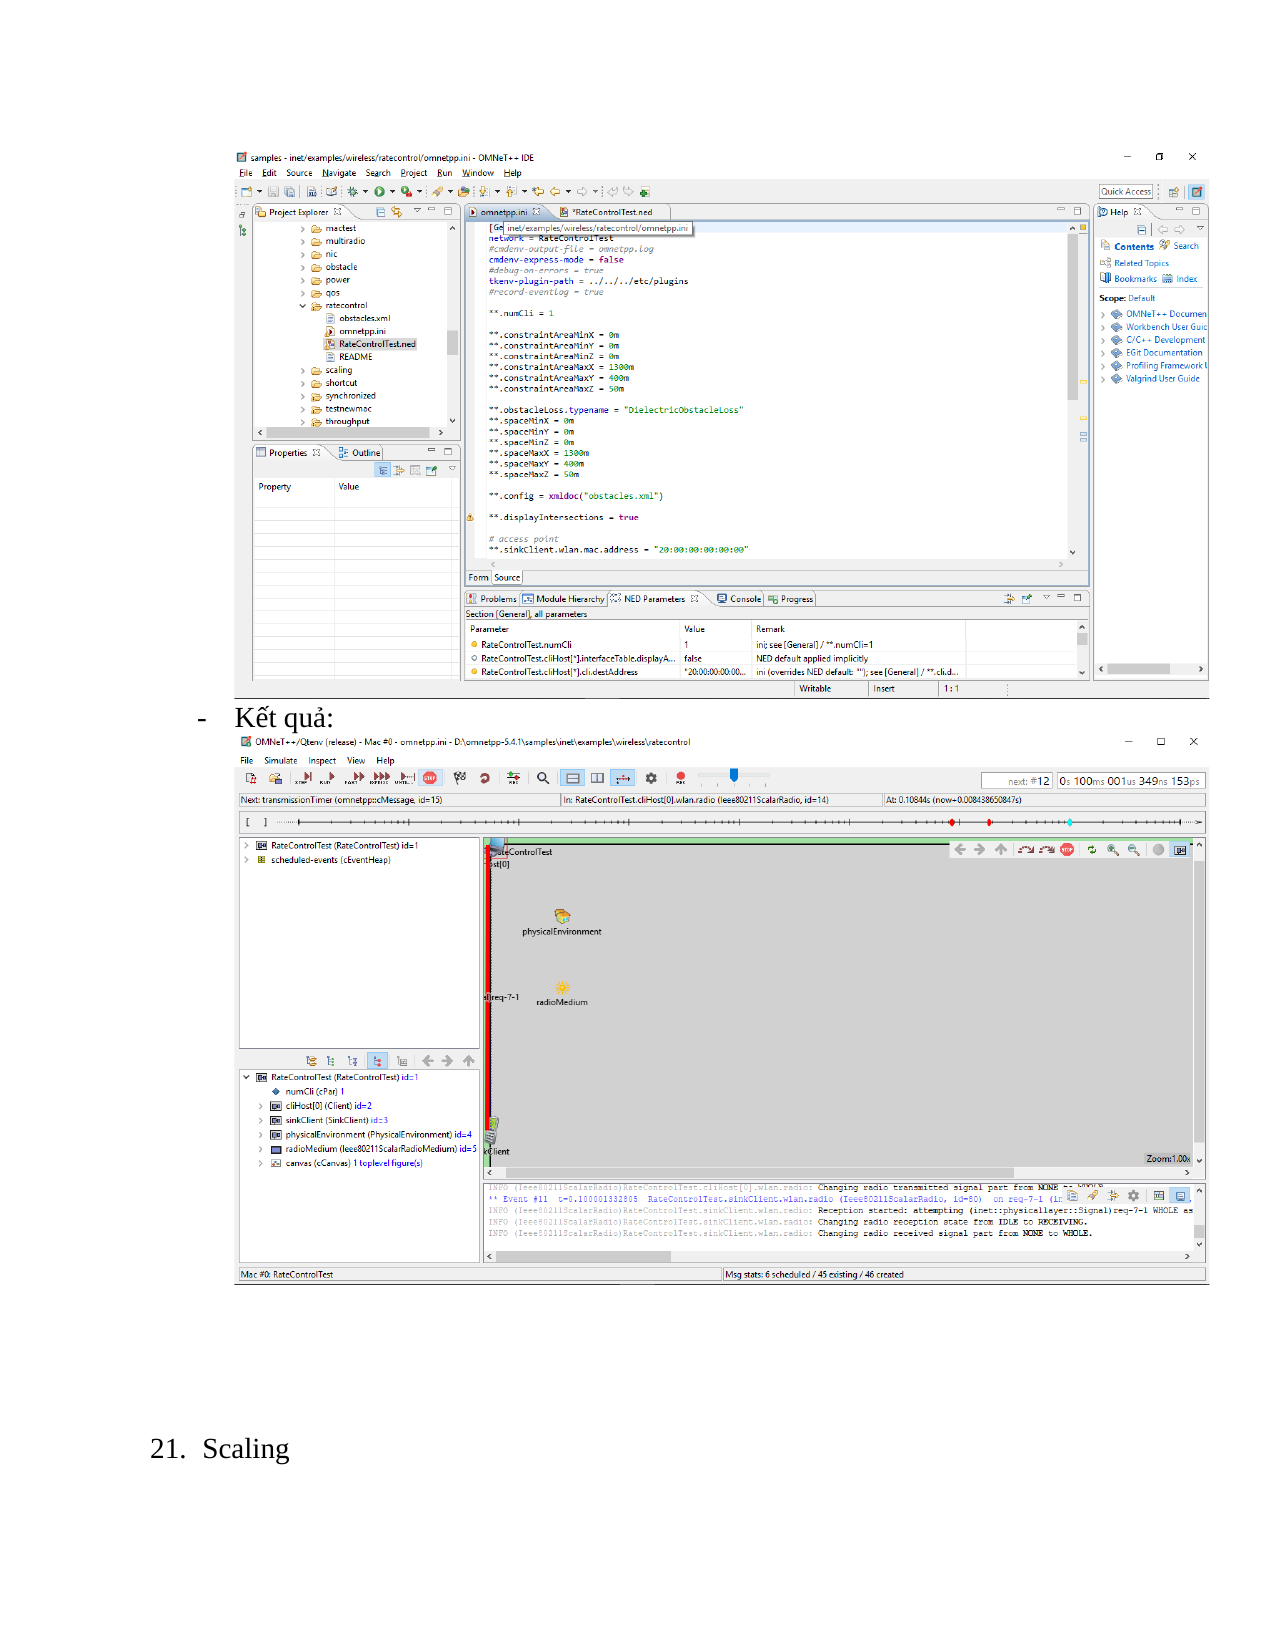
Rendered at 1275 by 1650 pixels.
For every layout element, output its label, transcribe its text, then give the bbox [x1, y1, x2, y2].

picture [234, 150, 1210, 699]
picture [234, 736, 1210, 1285]
list Scaling [150, 1431, 1125, 1465]
list Kết quả: [197, 700, 1125, 734]
